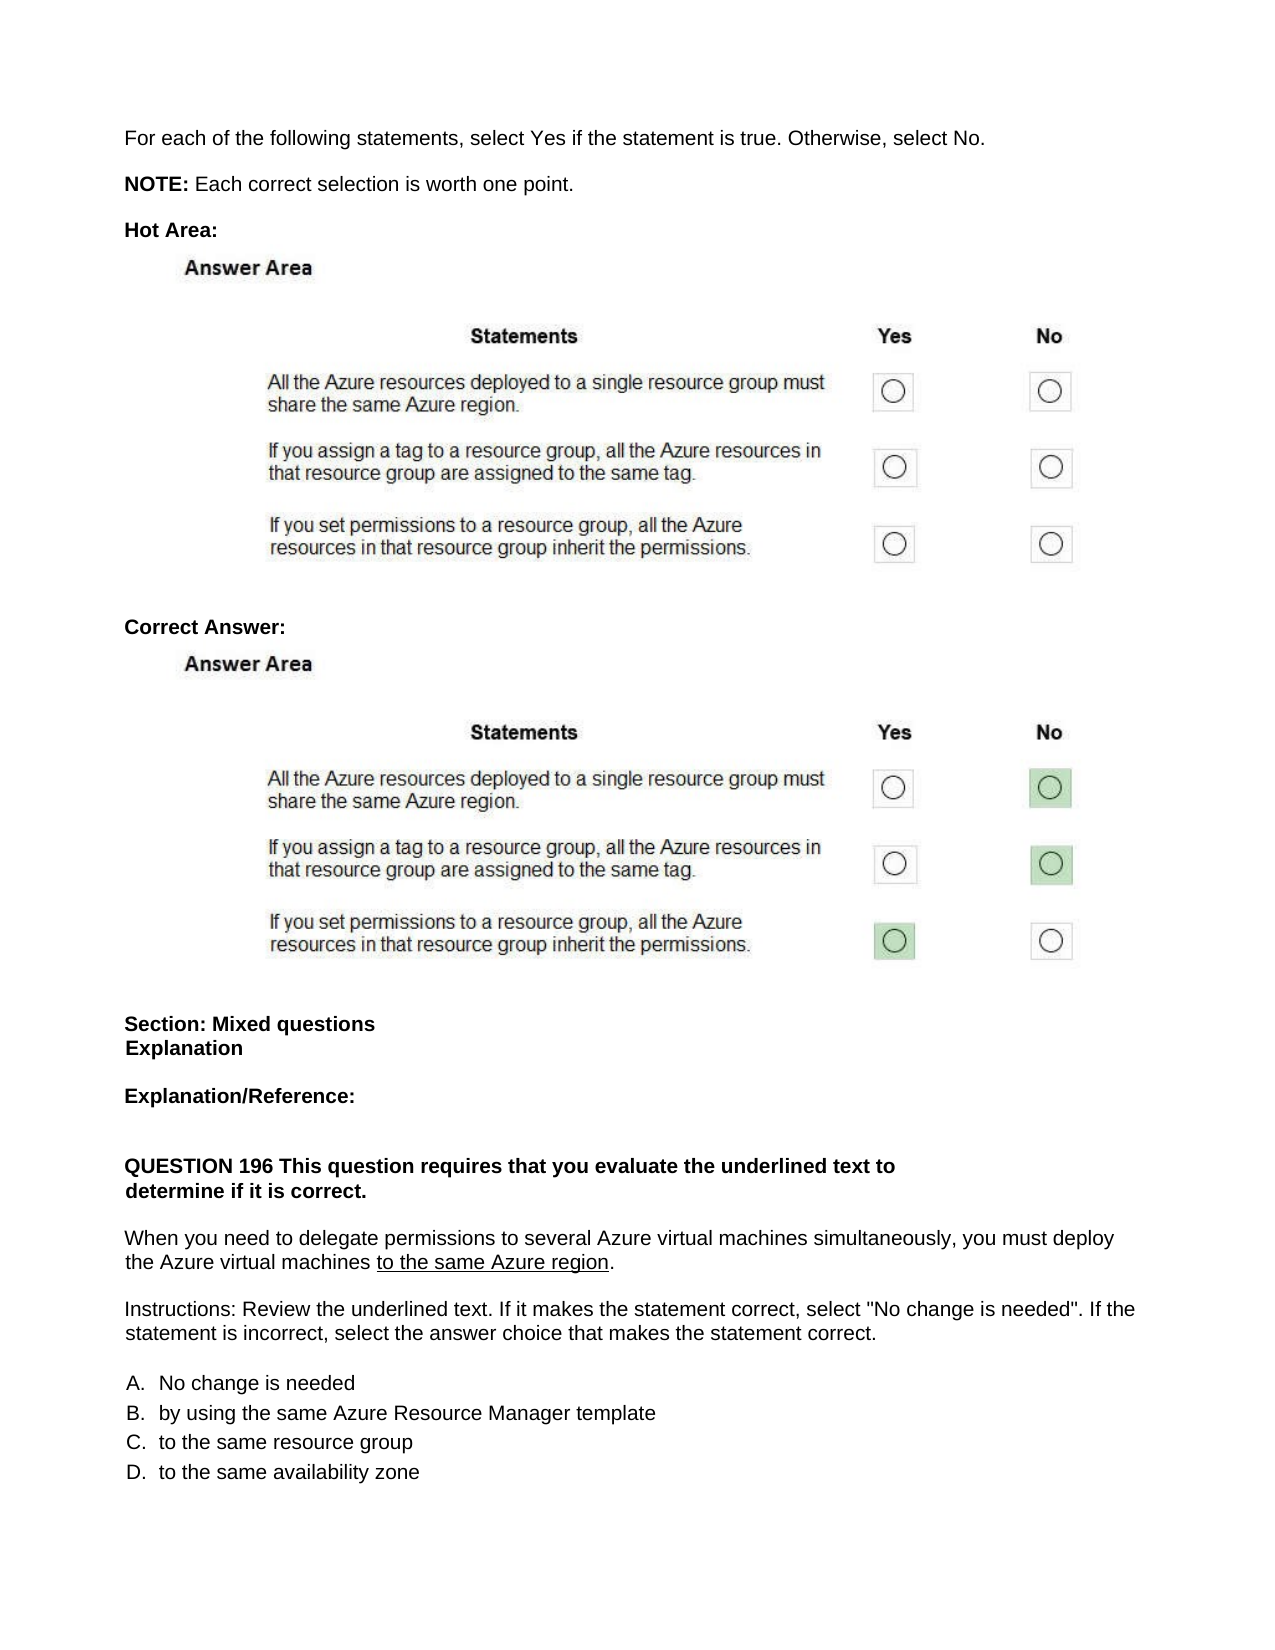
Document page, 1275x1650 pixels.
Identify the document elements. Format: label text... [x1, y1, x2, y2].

text Correct Answer: [124, 615, 612, 639]
text Section: Mixed questions Explanation [124, 1011, 494, 1060]
text Hot Area: [124, 218, 612, 242]
text QUESTION 196 This question requires that you evaluate the underlined text to determine if it is correct. [124, 1154, 988, 1203]
text When you need to delegate permissions to several Azure virtual machines simultaneously, you must deploy the Azure virtual machines to the same Azure region. [124, 1226, 1143, 1274]
picture [166, 244, 1104, 588]
text For each of the following statements, select Yes if the statement is true. Otherwise, select No. [126, 126, 1145, 149]
list to the same resource group [126, 1430, 1143, 1454]
picture [166, 640, 1104, 985]
text NOTE: Each correct selection is worth one point. [124, 172, 1143, 196]
list No change is needed [126, 1371, 1143, 1395]
text Explanation/Reference: [124, 1084, 612, 1108]
list to the same availability zone [126, 1460, 1143, 1484]
list by using the same Azure Resource Manager template [126, 1401, 1143, 1425]
